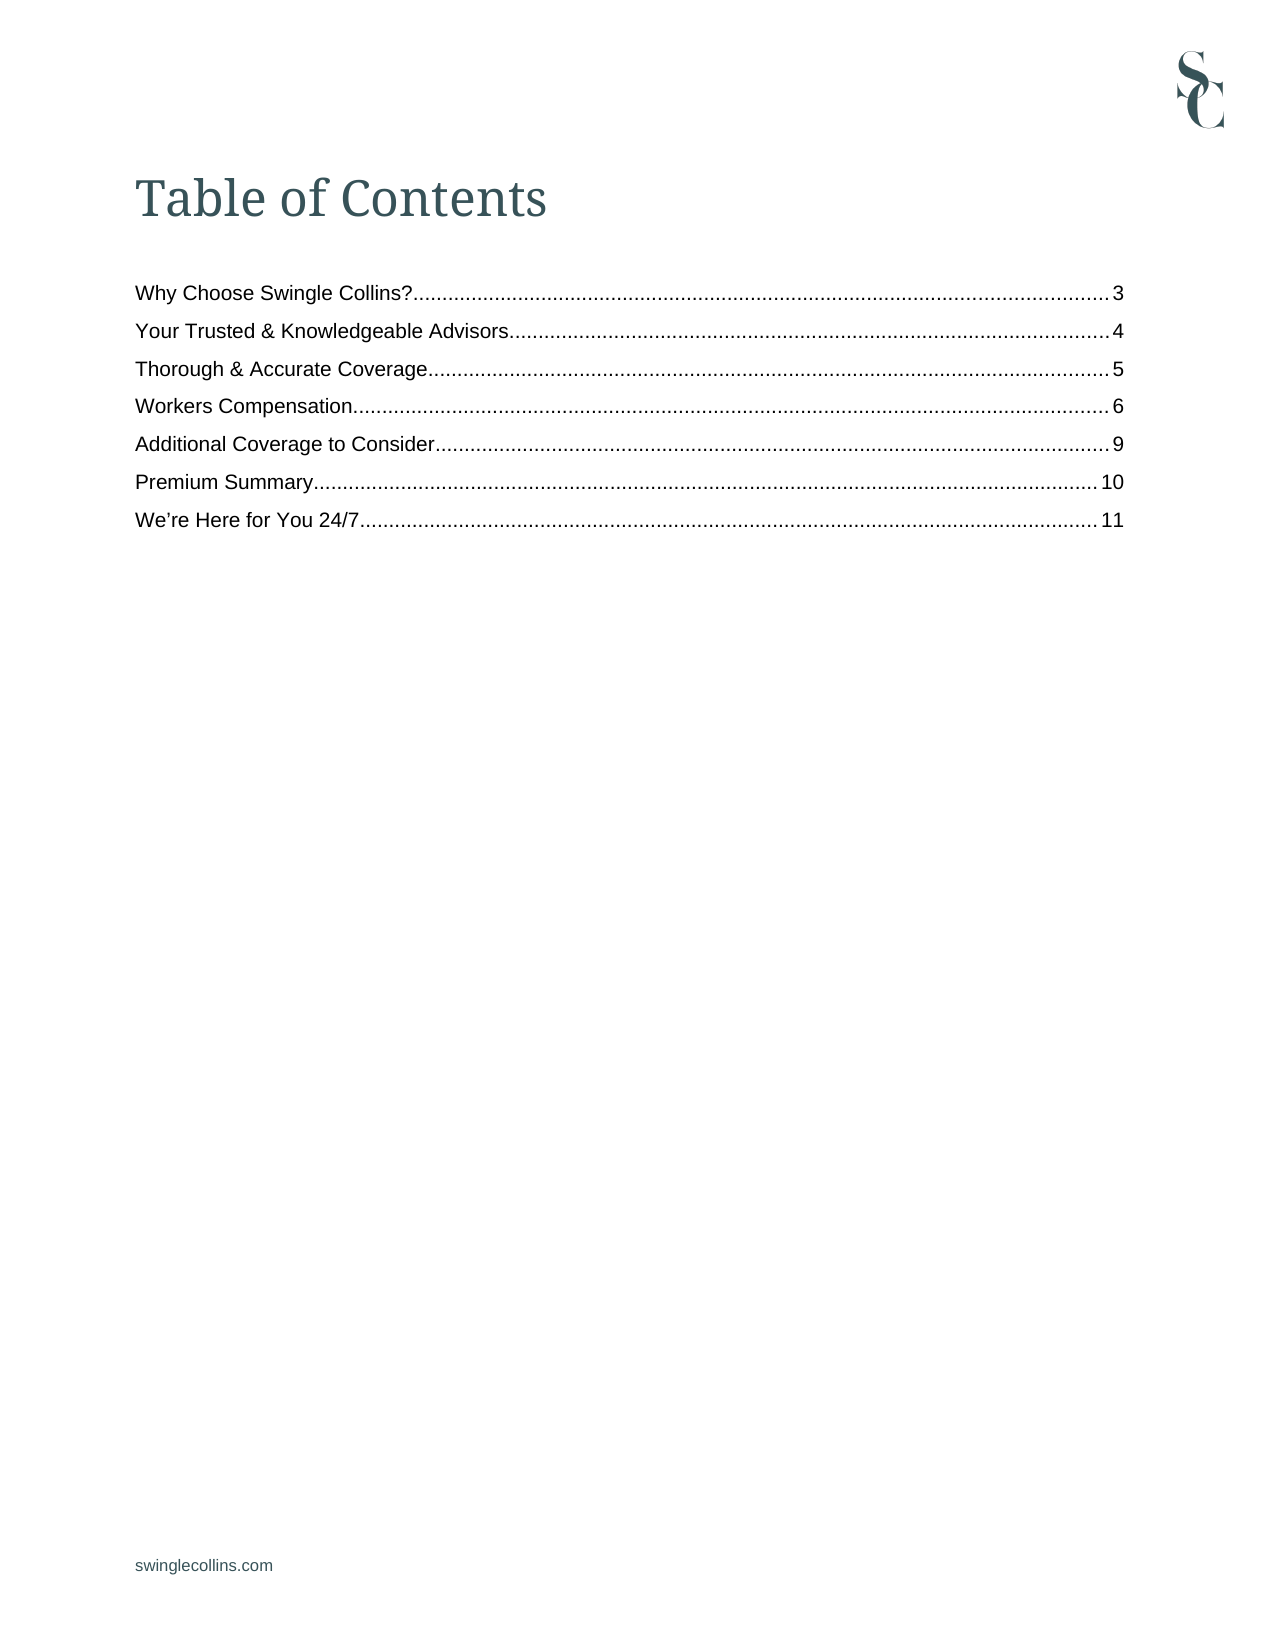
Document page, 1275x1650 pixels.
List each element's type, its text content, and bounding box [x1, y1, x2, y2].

text Additional Coverage to Consider 9 [135, 432, 1125, 456]
text Workers Compensation 6 [135, 394, 1125, 418]
text We’re Here for You 24/7 11 [135, 508, 1125, 532]
text Why Choose Swingle Collins? 3 [135, 281, 1125, 304]
text Premium Summary 10 [135, 470, 1125, 494]
picture [1140, 30, 1261, 150]
text Thorough & Accurate Coverage 5 [135, 356, 1125, 380]
text Your Trusted & Knowledgeable Advisors 4 [135, 318, 1125, 342]
text Table of Contents [135, 162, 1125, 231]
